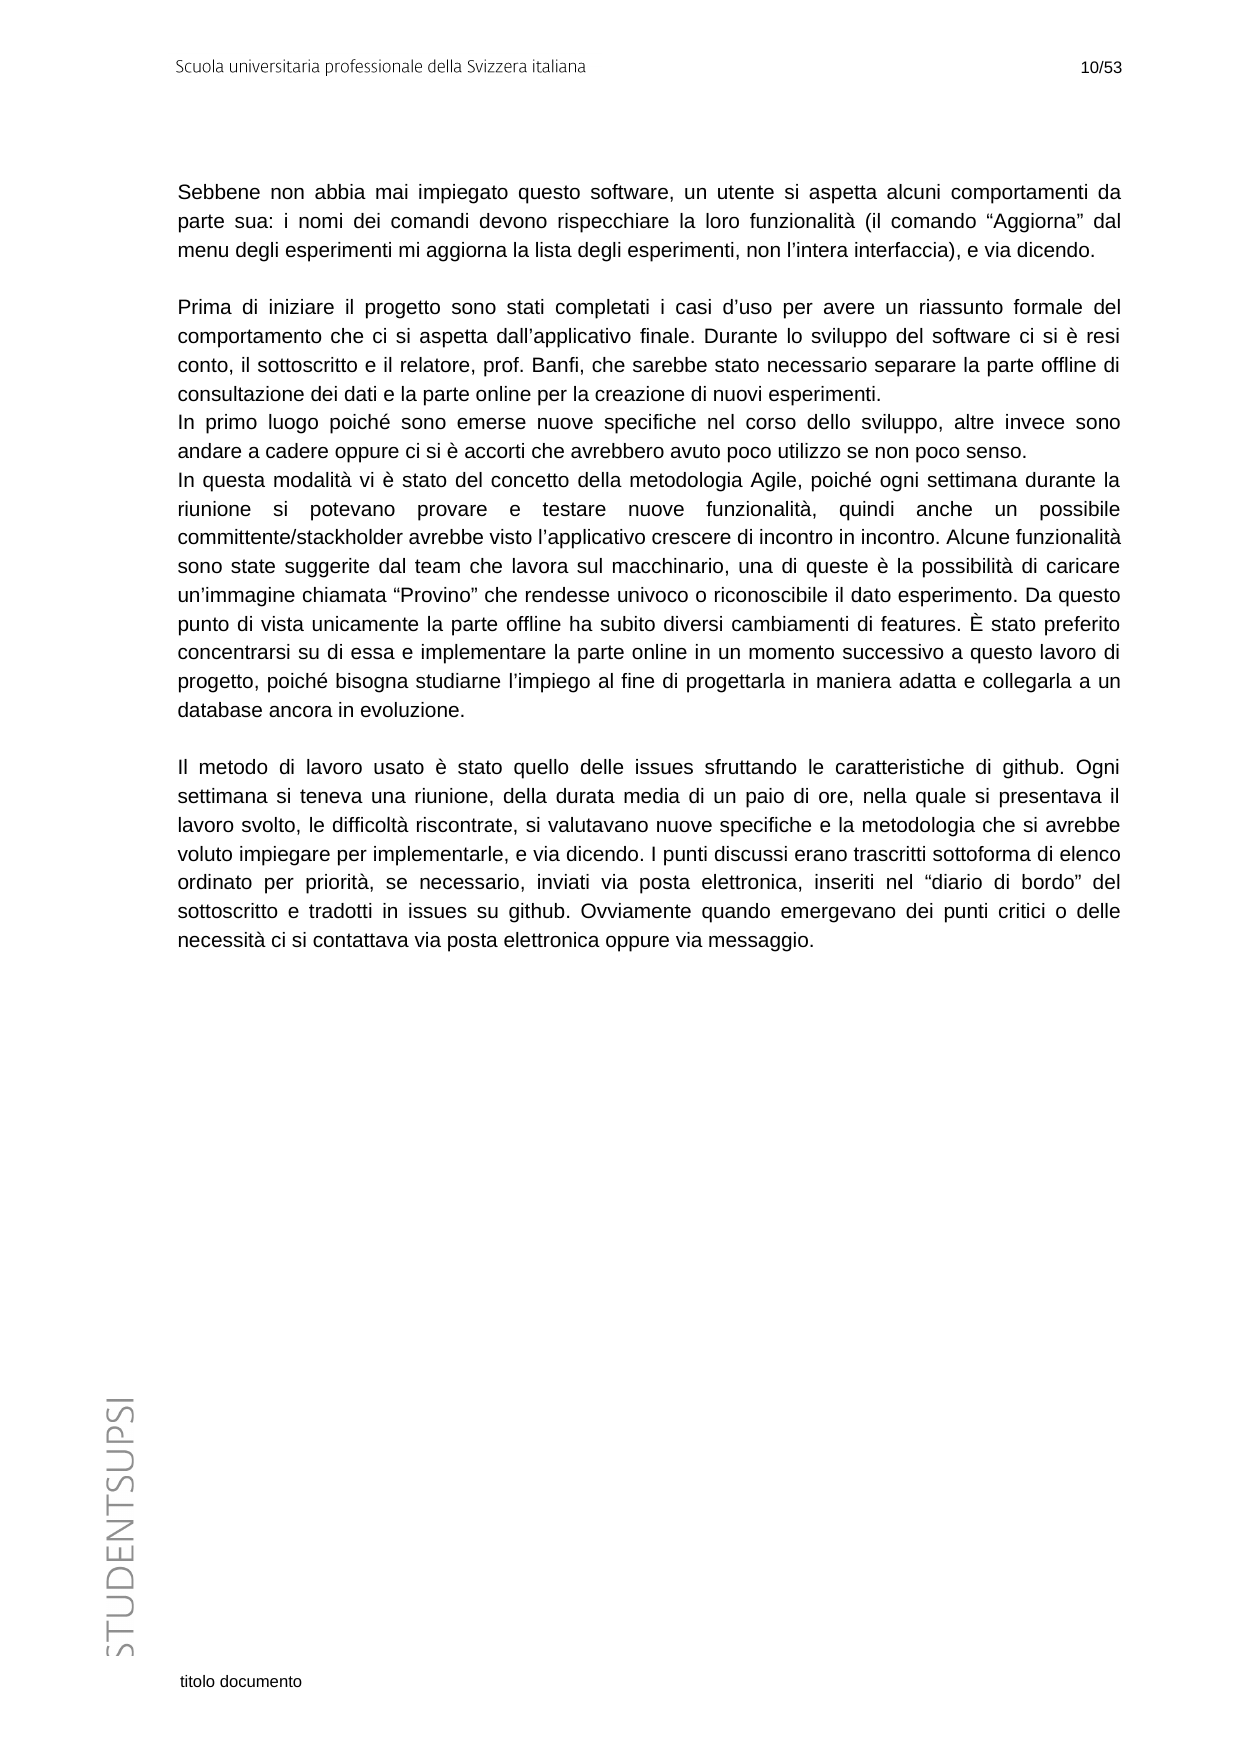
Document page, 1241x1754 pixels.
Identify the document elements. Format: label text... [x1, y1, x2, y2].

text Prima di iniziare il progetto sono stati completati i casi d’uso per avere un riassunto formale del comportamento che ci si aspetta dall’applicativo finale. Durante lo sviluppo del software ci si è resi conto, il sottoscritto e il relatore, prof. Banfi, che sarebbe stato necessario separare la parte offline di consultazione dei dati e la parte online per la creazione di nuovi esperimenti. [177, 295, 1122, 405]
text Il metodo di lavoro usato è stato quello delle issues sfruttando le caratteristiche di github. Ogni settimana si teneva una riunione, della durata media di un paio di ore, nella quale si presentava il lavoro svolto, le difficoltà riscontrate, si valutavano nuove specifiche e la metodologia che si avrebbe voluto impiegare per implementarle, e via dicendo. I punti discussi erano trascritti sottoforma di elenco ordinato per priorità, se necessario, inviati via posta elettronica, inseriti nel “diario di bordo” del sottoscritto e tradotti in issues su github. Ovviamente quando emergevano dei punti critici o delle necessità ci si contattava via posta elettronica oppure via messaggio. [177, 755, 1122, 952]
text Sebbene non abbia mai impiegato questo software, un utente si aspetta alcuni comportamenti da parte sua: i nomi dei comandi devono rispecchiare la loro funzionalità (il comando “Aggiorna” dal menu degli esperimenti mi aggiorna la lista degli esperimenti, non l’intera interfaccia), e via dicendo. [177, 180, 1122, 262]
picture [168, 53, 602, 80]
text In primo luogo poiché sono emerse nuove specifiche nel corso dello sviluppo, altre invece sono andare a cadere oppure ci si è accorti che avrebbero avuto poco utilizzo se non poco senso. [177, 410, 1122, 463]
text In questa modalità vi è stato del concetto della metodologia Agile, poiché ogni settimana durante la riunione si potevano provare e testare nuove funzionalità, quindi anche un possibile committente/stackholder avrebbe visto l’applicativo crescere di incontro in incontro. Alcune funzionalità sono state suggerite dal team che lavora sul macchinario, una di queste è la possibilità di caricare un’immagine chiamata “Provino” che rendesse univoco o riconoscibile il dato esperimento. Da questo punto di vista unicamente la parte offline ha subito diversi cambiamenti di features. È stato preferito concentrarsi su di essa e implementare la parte online in un momento successivo a questo lavoro di progetto, poiché bisogna studiarne l’impiego al fine di progettarla in maniera adatta e collegarla a un database ancora in evoluzione. [177, 468, 1122, 722]
picture [106, 1399, 134, 1657]
